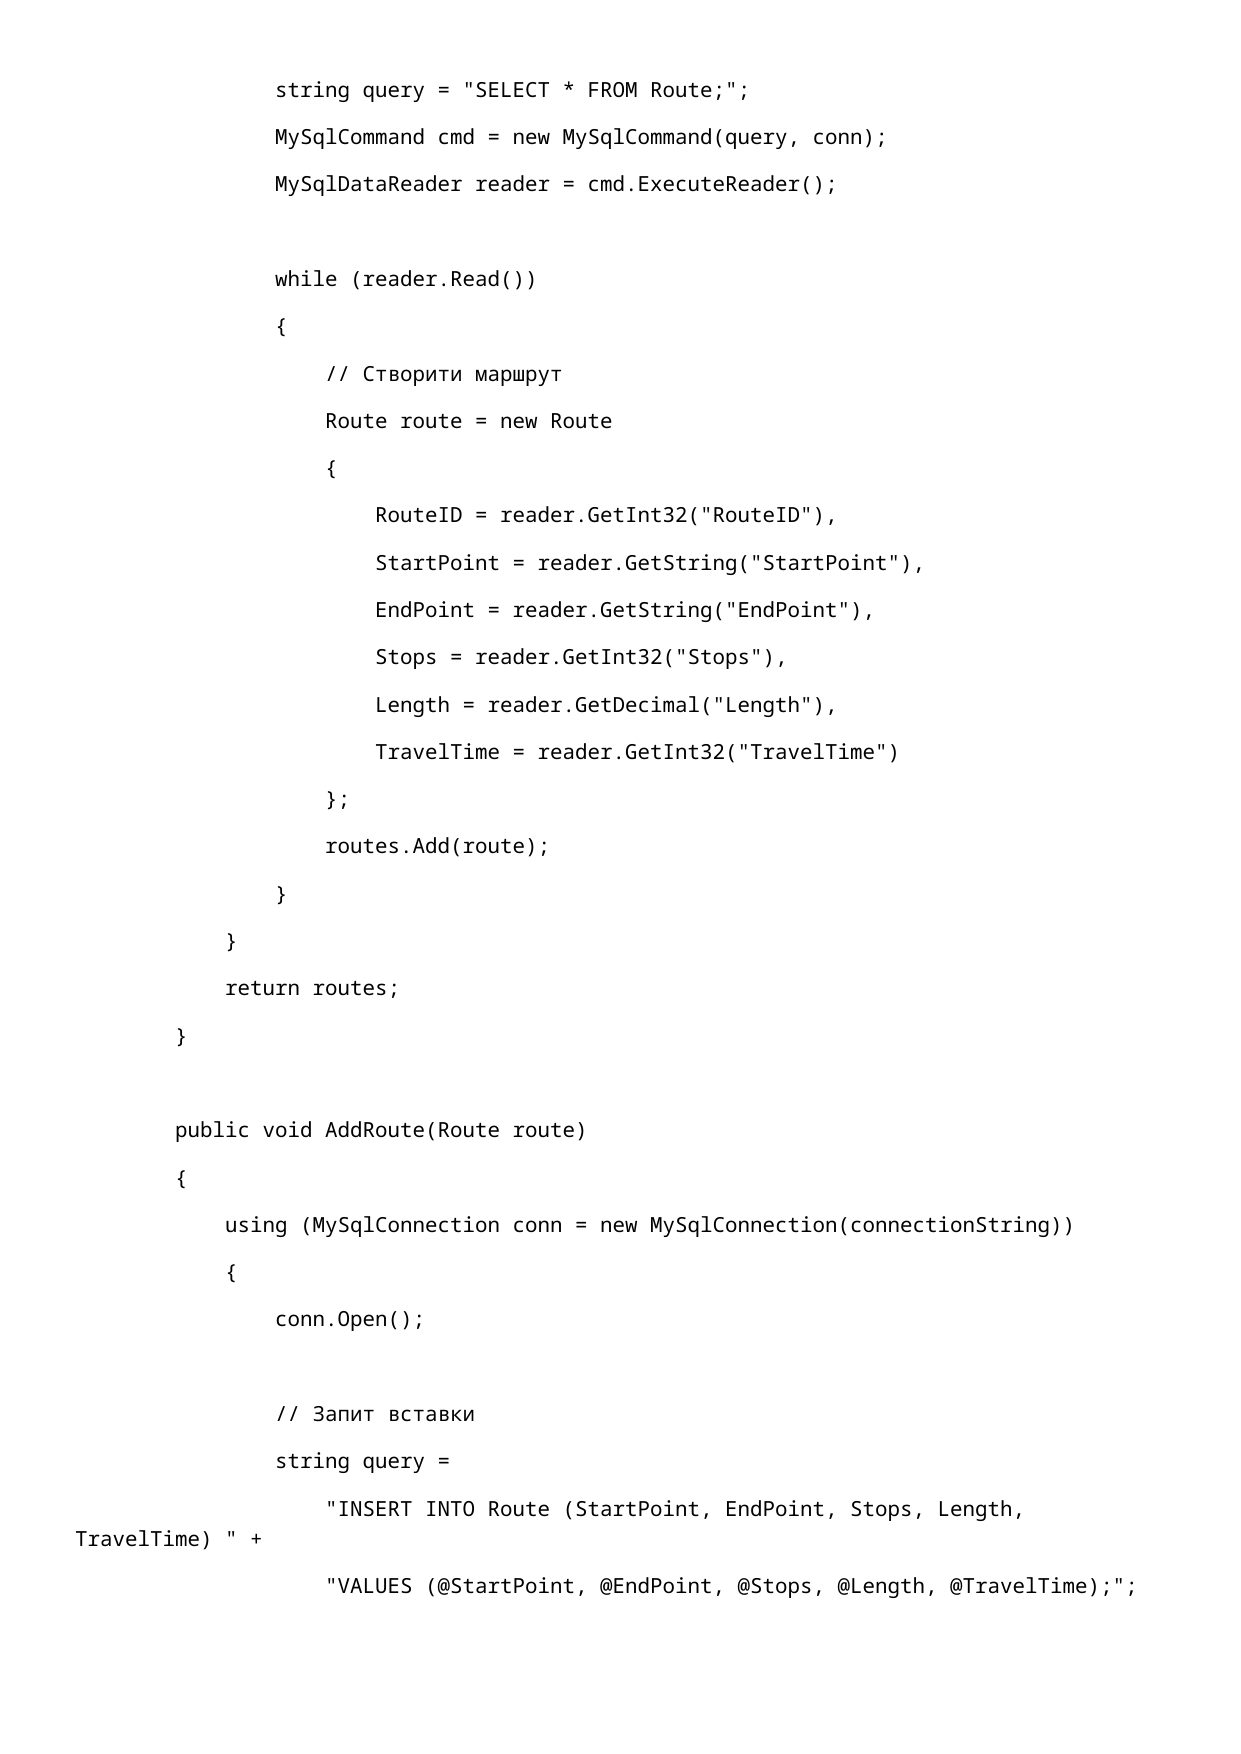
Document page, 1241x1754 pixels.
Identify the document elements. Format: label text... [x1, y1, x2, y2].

text RouteID = reader.GetInt32("RouteID"), [75, 501, 1165, 529]
text } [75, 1021, 1165, 1049]
text { [75, 453, 1165, 482]
text string query = "SELECT * FROM Route;"; [75, 75, 1165, 103]
text TravelTime = reader.GetInt32("TravelTime") [75, 737, 1165, 766]
text conn.Open(); [75, 1304, 1165, 1333]
text // Запит вставки [75, 1399, 1165, 1428]
text string query = [75, 1446, 1165, 1475]
text MySqlDataReader reader = cmd.ExecuteReader(); [75, 169, 1165, 198]
text // Створити маршрут [75, 359, 1165, 387]
text { [75, 1257, 1165, 1286]
text } [75, 926, 1165, 955]
text while (reader.Read()) [75, 264, 1165, 293]
text MySqlCommand cmd = new MySqlCommand(query, conn); [75, 122, 1165, 151]
text routes.Add(route); [75, 832, 1165, 860]
text }; [75, 784, 1165, 813]
text Stops = reader.GetInt32("Stops"), [75, 642, 1165, 671]
text EndPoint = reader.GetString("EndPoint"), [75, 595, 1165, 624]
text return routes; [75, 973, 1165, 1002]
text { [75, 1163, 1165, 1191]
text Length = reader.GetDecimal("Length"), [75, 690, 1165, 718]
text StartPoint = reader.GetString("StartPoint"), [75, 548, 1165, 576]
text Route route = new Route [75, 406, 1165, 434]
text using (MySqlConnection conn = new MySqlConnection(connectionString)) [75, 1210, 1165, 1238]
text public void AddRoute(Route route) [75, 1115, 1165, 1144]
text "INSERT INTO Route (StartPoint, EndPoint, Stops, Length, TravelTime) " + [75, 1494, 1165, 1553]
text } [75, 879, 1165, 907]
text "VALUES (@StartPoint, @EndPoint, @Stops, @Length, @TravelTime);"; [75, 1572, 1165, 1600]
text { [75, 311, 1165, 340]
